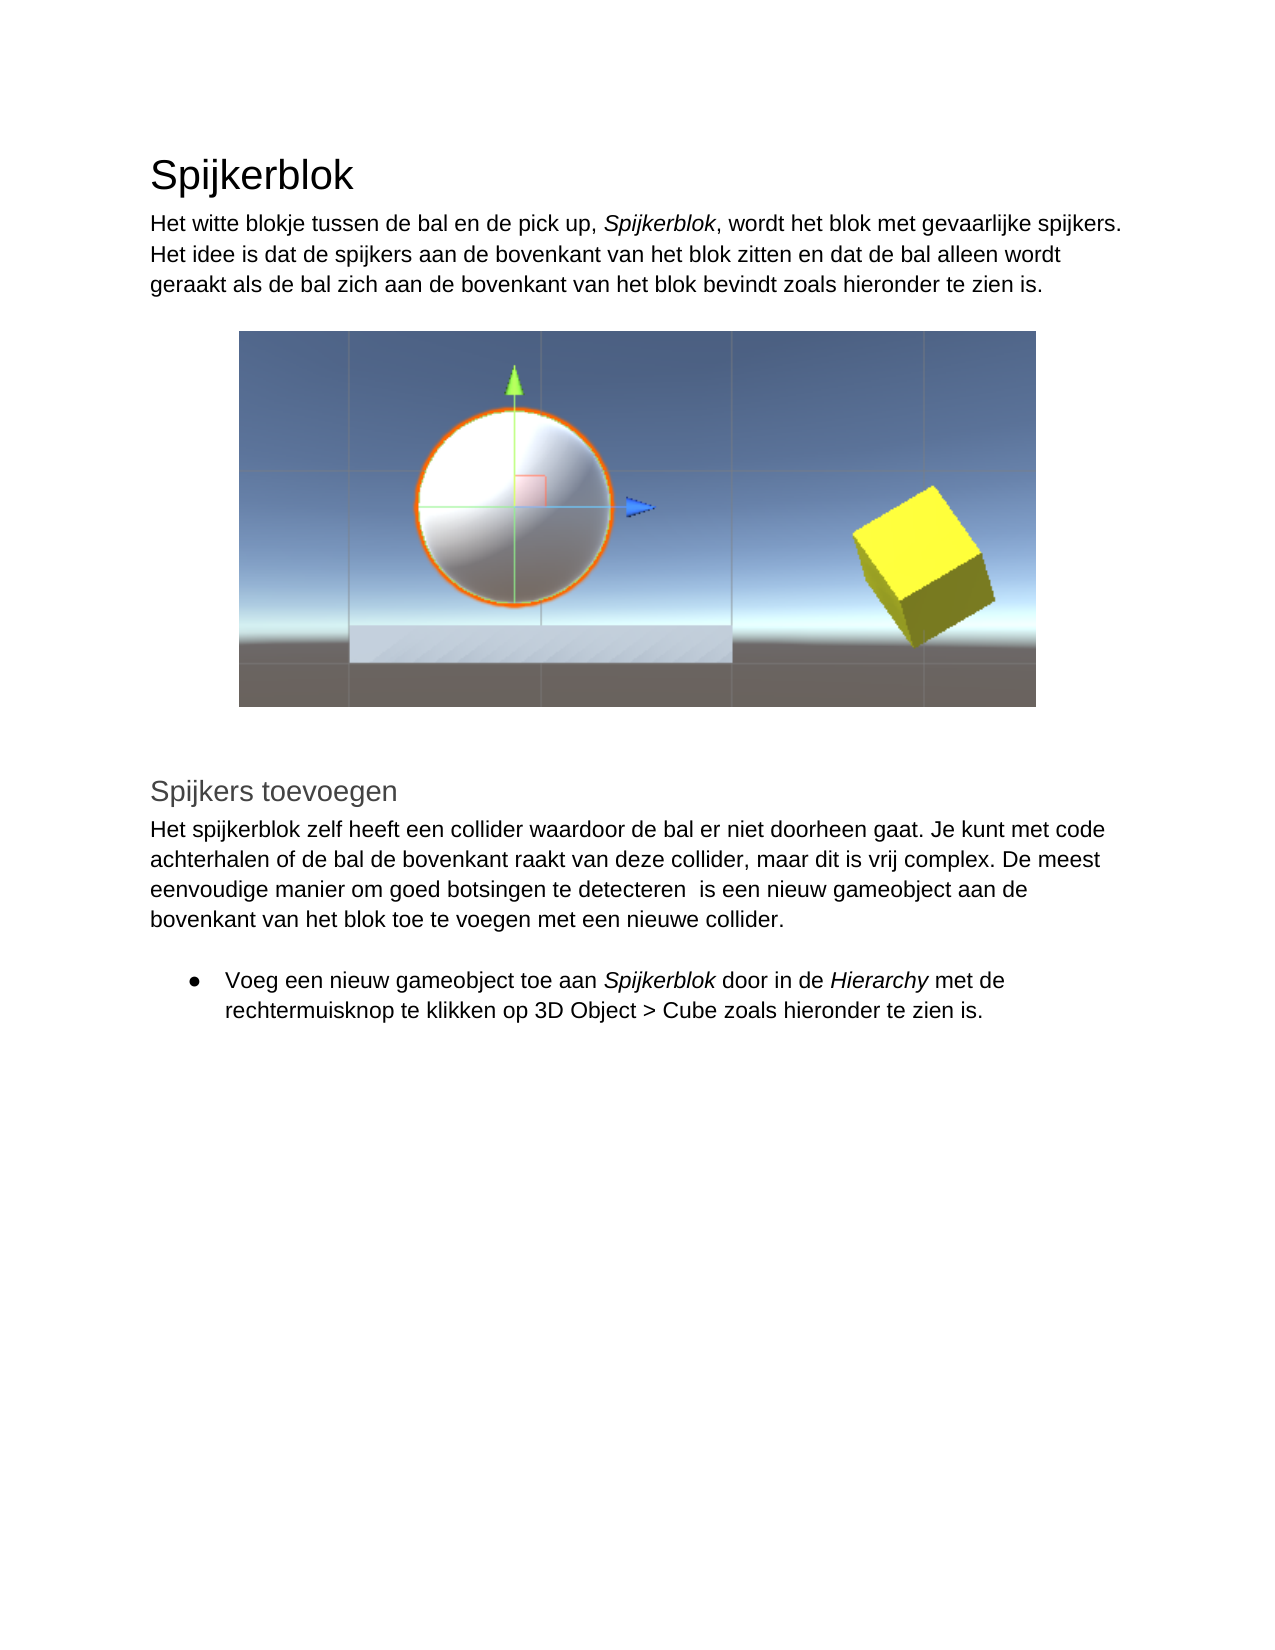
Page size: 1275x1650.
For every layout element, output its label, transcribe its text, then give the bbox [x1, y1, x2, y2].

picture [239, 331, 1036, 707]
text Het witte blokje tussen de bal en de pick up, Spijkerblok, wordt het blok met gevaarlijke spijkers. Het idee is dat de spijkers aan de bovenkant van het blok zitten en dat de bal alleen wordt geraakt als de bal zich aan de bovenkant van het blok bevindt zoals hieronder te zien is. [150, 210, 1125, 297]
list Voeg een nieuw gameobject toe aan Spijkerblok door in de Hierarchy met de rechtermuisknop te klikken op 3D Object > Cube zoals hieronder te zien is. [187, 967, 1125, 1023]
text Het spijkerblok zelf heeft een collider waardoor de bal er niet doorheen gaat. Je kunt met code achterhalen of de bal de bovenkant raakt van deze collider, maar dit is vrij complex. De meest eenvoudige manier om goed botsingen te detecteren is een nieuw gameobject aan de bovenkant van het blok toe te voegen met een nieuwe collider. [150, 816, 1125, 932]
subtitle Spijkerblok [150, 150, 1125, 198]
subtitle Spijkers toevoegen [150, 774, 1125, 807]
